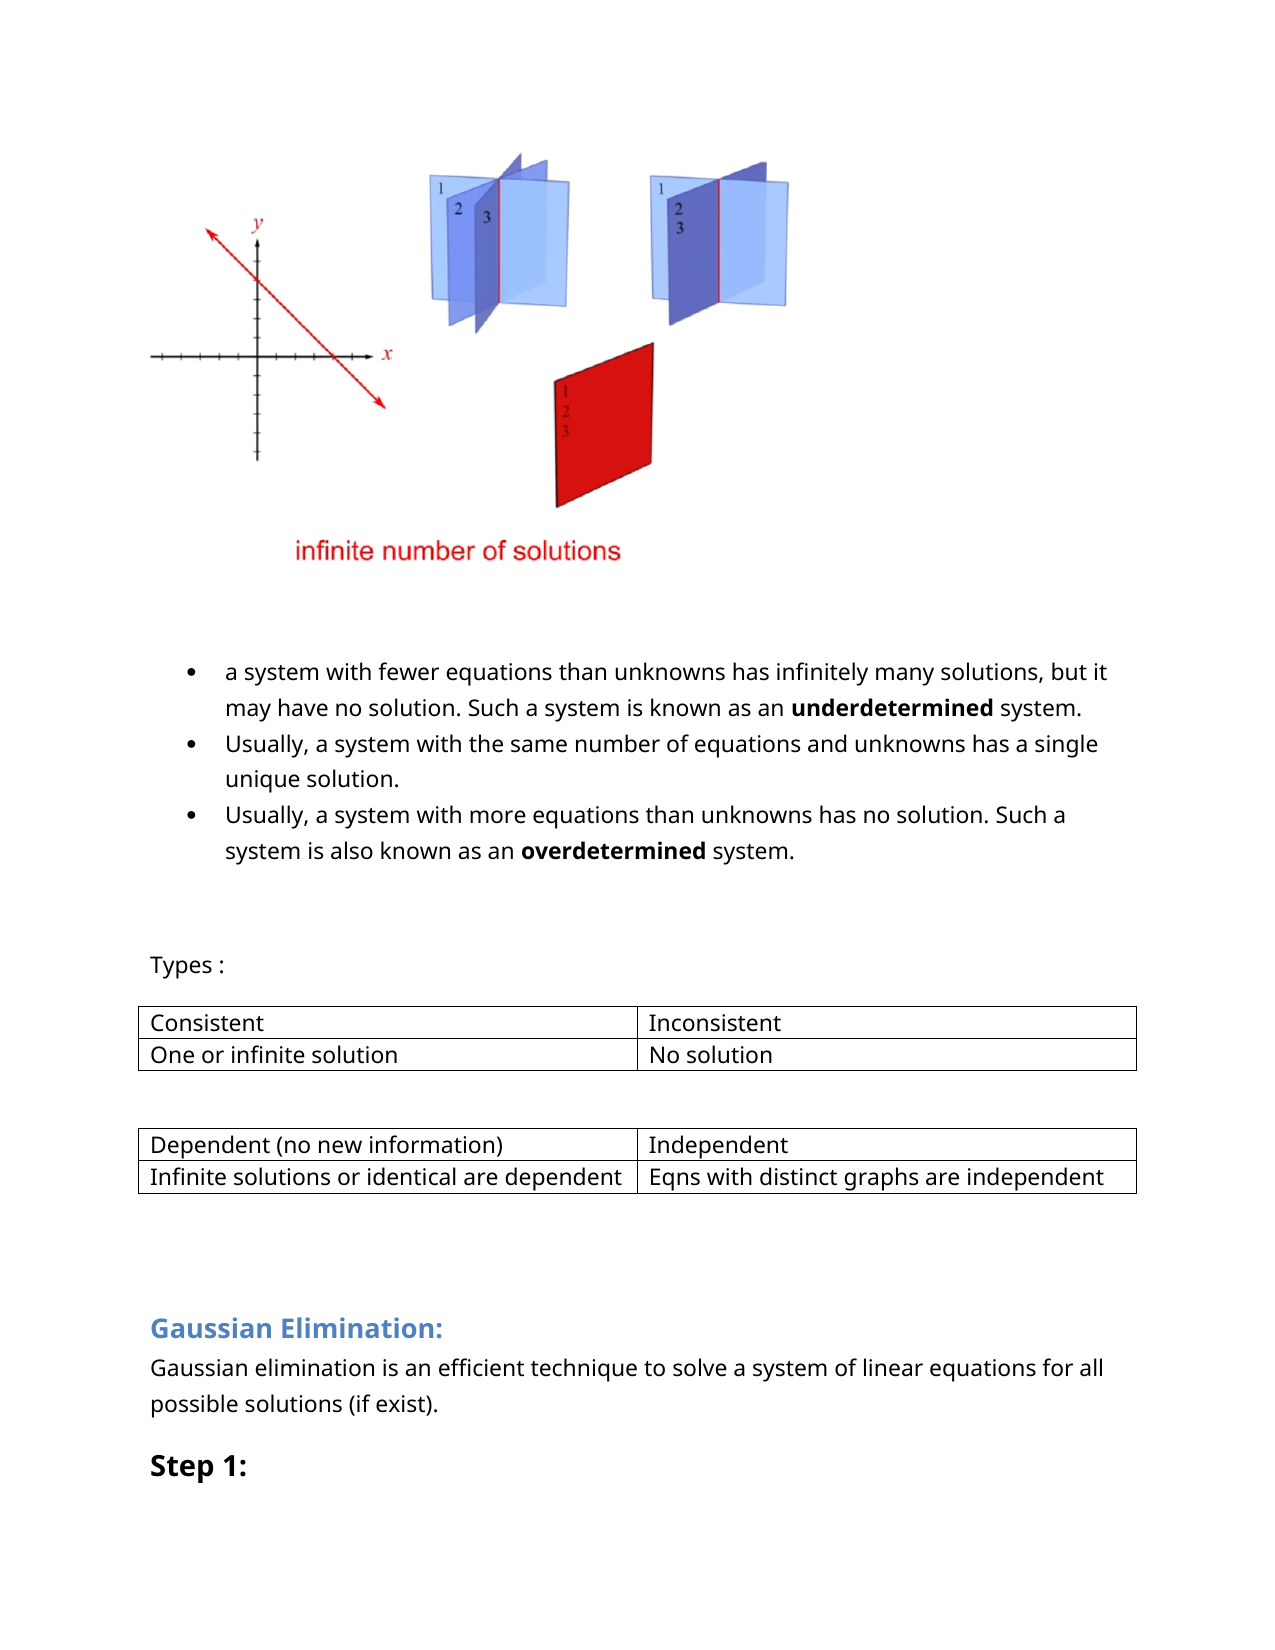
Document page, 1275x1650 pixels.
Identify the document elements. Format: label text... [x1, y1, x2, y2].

table_cell Eqns with distinct graphs are independent [638, 1161, 1136, 1193]
list a system with fewer equations than unknowns has infinitely many solutions, but it may have no solution. Such a system is known as an underdetermined system. [187, 656, 1125, 723]
table_cell One or infinite solution [139, 1039, 637, 1070]
table_cell Infinite solutions or identical are dependent [139, 1161, 637, 1193]
subtitle Gaussian Elimination: [150, 1310, 1125, 1347]
table_header Independent [638, 1129, 1136, 1160]
table_cell No solution [638, 1039, 1136, 1070]
table_header Dependent (no new information) [139, 1129, 637, 1160]
text Gaussian elimination is an efficient technique to solve a system of linear equations for all possible solutions (if exist). [150, 1352, 1125, 1419]
text Step 1: [150, 1445, 1125, 1484]
table_header Consistent [139, 1007, 637, 1038]
list Usually, a system with the same number of equations and unknowns has a single unique solution. [187, 727, 1125, 795]
picture [150, 150, 802, 574]
text Types : [150, 949, 1125, 980]
table_header Inconsistent [638, 1007, 1136, 1038]
list Usually, a system with more equations than unknowns has no solution. Such a system is also known as an overdetermined system. [187, 799, 1125, 867]
